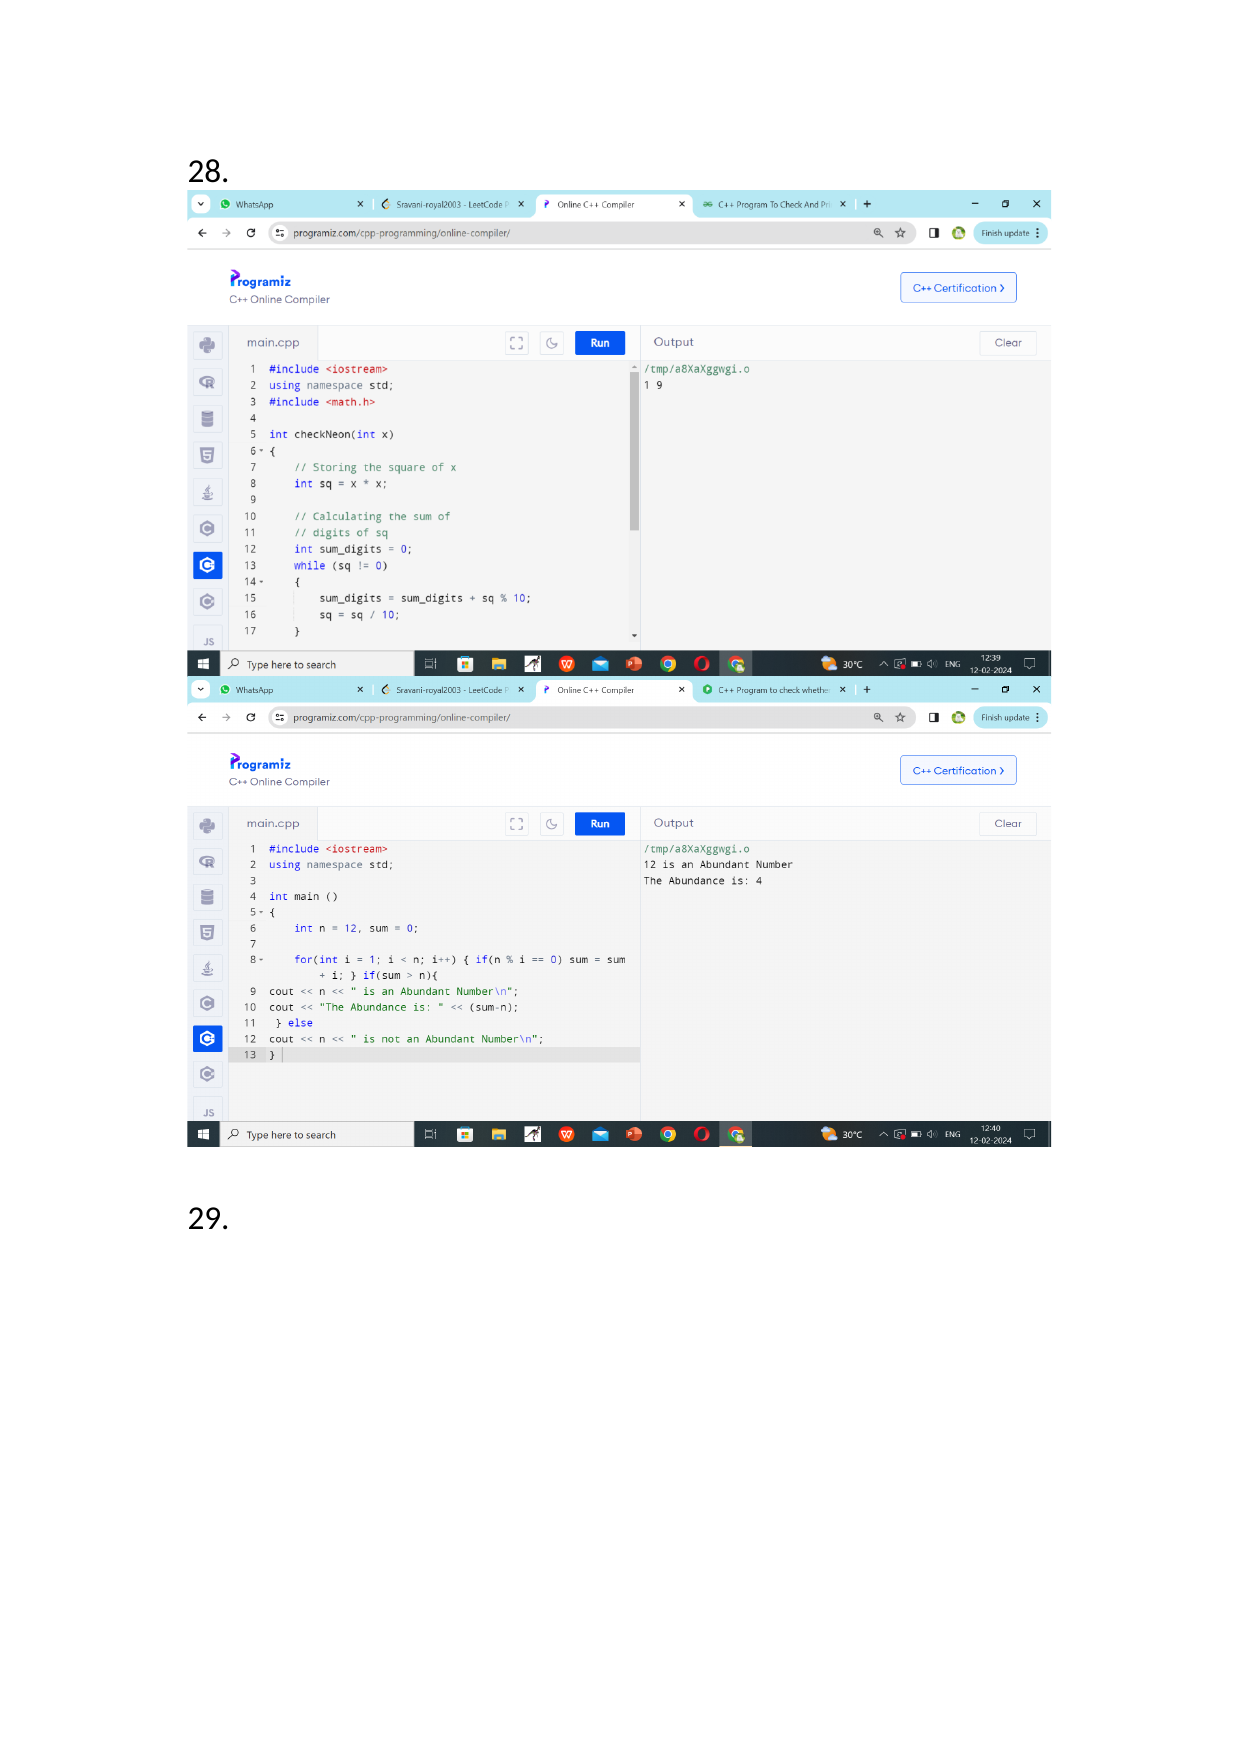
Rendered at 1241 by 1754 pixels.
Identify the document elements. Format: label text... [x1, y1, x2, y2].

picture [187, 190, 1052, 1147]
text 29. [187, 1197, 1053, 1238]
